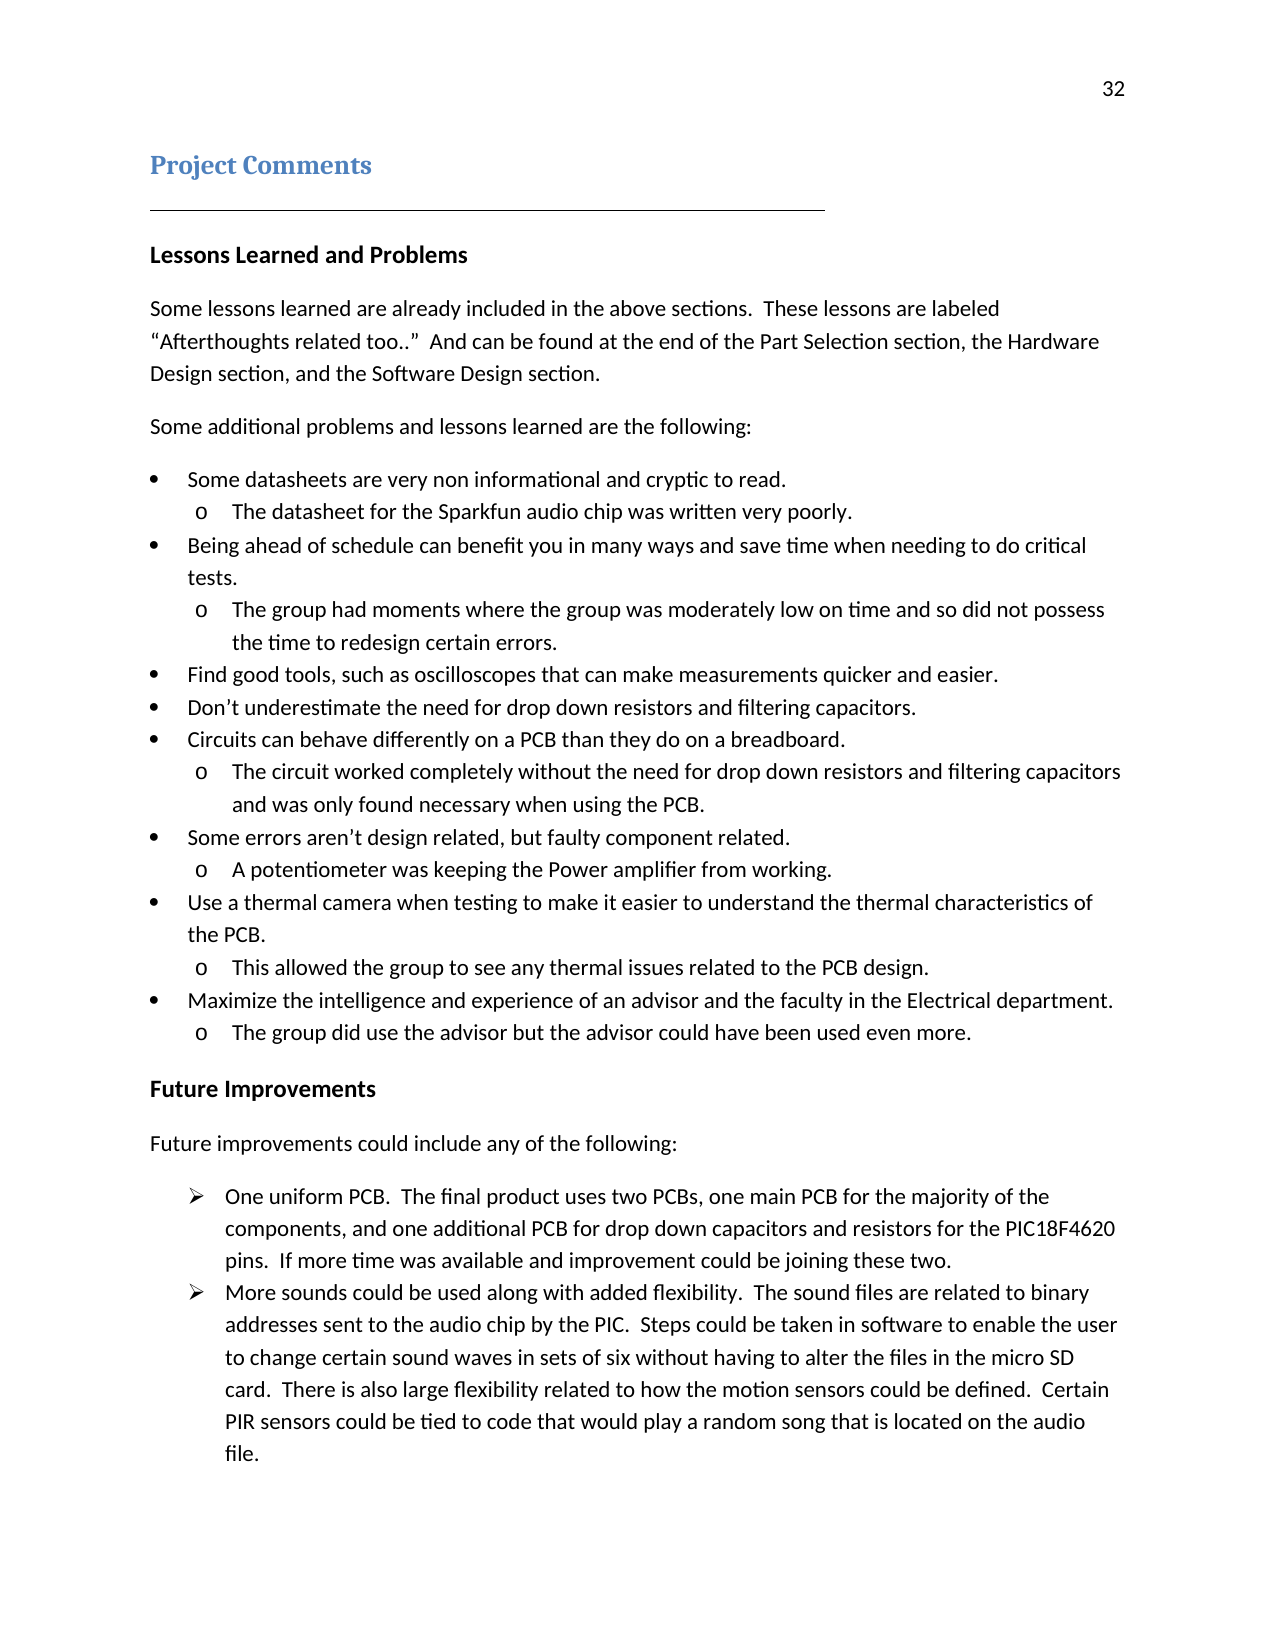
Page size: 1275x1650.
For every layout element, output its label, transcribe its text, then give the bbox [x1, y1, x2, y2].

list The circuit worked completely without the need for drop down resistors and filtering capacitors and was only found necessary when using the PCB. [194, 757, 1125, 818]
list More sounds could be used along with added flexibility. The sound files are related to binary addresses sent to the audio chip by the PIC. Steps could be taken in software to enable the user to change certain sound waves in sets of six without having to alter the files in the micro SD card. There is also large flexibility related to how the motion sensors could be defined. Certain PIR sensors could be tied to code that would play a random song that is located on the audio file. [187, 1278, 1125, 1467]
list Some datasheets are very non informational and cryptic to read. [150, 465, 1125, 493]
text Future Improvements [150, 1073, 1125, 1103]
text Some lessons learned are already included in the above sections. These lessons are labeled “Afterthoughts related too..” And can be found at the end of the Part Selection section, the Hardware Design section, and the Software Design section. [150, 294, 1125, 387]
text Some additional problems and lessons learned are the following: [150, 412, 1125, 440]
text Lessons Learned and Problems [150, 239, 1125, 269]
list Some errors aren’t design related, but faulty component related. [150, 823, 1125, 851]
list Find good tools, such as oscilloscopes that can make measurements quicker and easier. [150, 661, 1125, 689]
list Being ahead of schedule can benefit you in many ways and save time when needing to do critical tests. [150, 531, 1125, 591]
list This allowed the group to see any thermal issues related to the PCB design. [194, 953, 1125, 982]
list Use a thermal camera when testing to make it easier to understand the thermal characteristics of the PCB. [150, 888, 1125, 949]
subtitle Project Comments [150, 150, 1125, 181]
list A potentiometer was keeping the Power amplifier from working. [194, 855, 1125, 884]
list Don’t underestimate the need for drop down resistors and filtering capacitors. [150, 693, 1125, 721]
list One uniform PCB. The final product uses two PCBs, one main PCB for the majority of the components, and one additional PCB for drop down capacitors and resistors for the PIC18F4620 pins. If more time was available and improvement could be joining these two. [187, 1182, 1125, 1274]
list Circuits can behave differently on a PCB than they do on a breadboard. [150, 725, 1125, 753]
list The group did use the advisor but the advisor could have been used even more. [194, 1018, 1125, 1048]
list Maximize the intelligence and experience of an advisor and the faculty in the Electrical department. [150, 986, 1125, 1014]
text Future improvements could include any of the following: [150, 1129, 1125, 1157]
list The datasheet for the Sparkfun audio chip was written very poorly. [194, 497, 1125, 526]
list The group had moments where the group was moderately low on time and so did not possess the time to redesign certain errors. [194, 595, 1125, 656]
